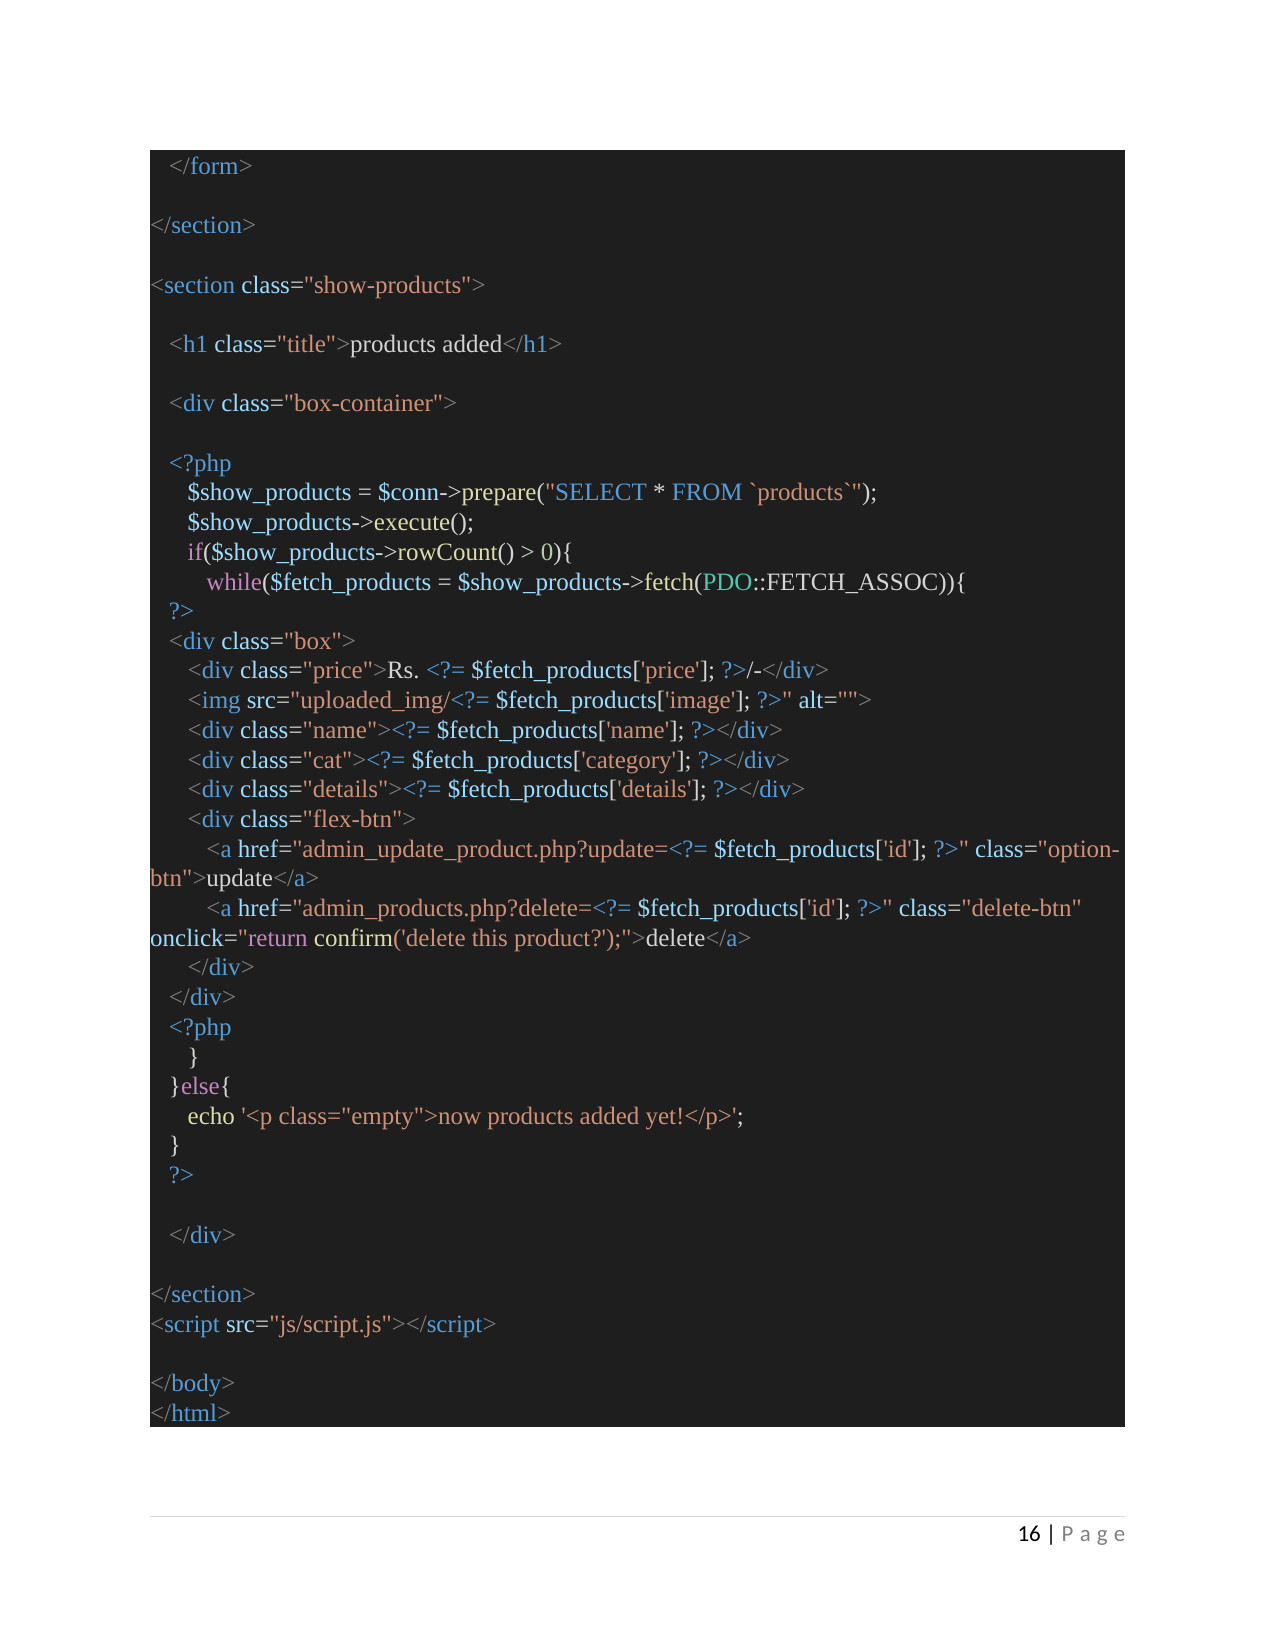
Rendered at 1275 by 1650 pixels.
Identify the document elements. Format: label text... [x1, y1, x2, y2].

text <a href="admin_products.php?delete=<?= $fetch_products['id']; ?>" class="delete-btn" onclick="return confirm('delete this product?');">delete</a> [150, 892, 1125, 952]
text <div class="price">Rs. <?= $fetch_products['price']; ?>/-</div> [150, 655, 1125, 684]
text </section> [150, 209, 1125, 239]
text <img src="uploaded_img/<?= $fetch_products['image']; ?>" alt=""> [150, 684, 1125, 714]
text <div class="flex-btn"> [150, 803, 1125, 833]
text <?php [150, 447, 1125, 477]
text $show_products = $conn->prepare("SELECT * FROM `products`"); [150, 477, 1125, 506]
text if($show_products->rowCount() > 0){ [150, 536, 1125, 566]
text <a href="admin_update_product.php?update=<?= $fetch_products['id']; ?>" class="option-btn">update</a> [150, 833, 1125, 892]
text </div> [150, 981, 1125, 1011]
text <?php [150, 1011, 1125, 1041]
text </div> [150, 1219, 1125, 1248]
text </body> [150, 1367, 1125, 1397]
text while($fetch_products = $show_products->fetch(PDO::FETCH_ASSOC)){ [150, 566, 1125, 595]
text <h1 class="title">products added</h1> [150, 328, 1125, 358]
text }else{ [150, 1070, 1125, 1100]
text </html> [150, 1397, 1125, 1427]
text $show_products->execute(); [150, 506, 1125, 536]
text </form> [150, 150, 1125, 180]
text <script src="js/script.js"></script> [150, 1308, 1125, 1337]
text <div class="details"><?= $fetch_products['details']; ?></div> [150, 773, 1125, 803]
text ?> [150, 595, 1125, 625]
text <div class="cat"><?= $fetch_products['category']; ?></div> [150, 744, 1125, 773]
text echo '<p class="empty">now products added yet!</p>'; [150, 1100, 1125, 1130]
text <div class="box-container"> [150, 387, 1125, 417]
text ?> [150, 1159, 1125, 1189]
text <section class="show-products"> [150, 269, 1125, 298]
text </div> [150, 952, 1125, 981]
text } [150, 1041, 1125, 1070]
text <div class="name"><?= $fetch_products['name']; ?></div> [150, 714, 1125, 744]
text } [150, 1130, 1125, 1159]
text <div class="box"> [150, 625, 1125, 655]
text </section> [150, 1278, 1125, 1308]
